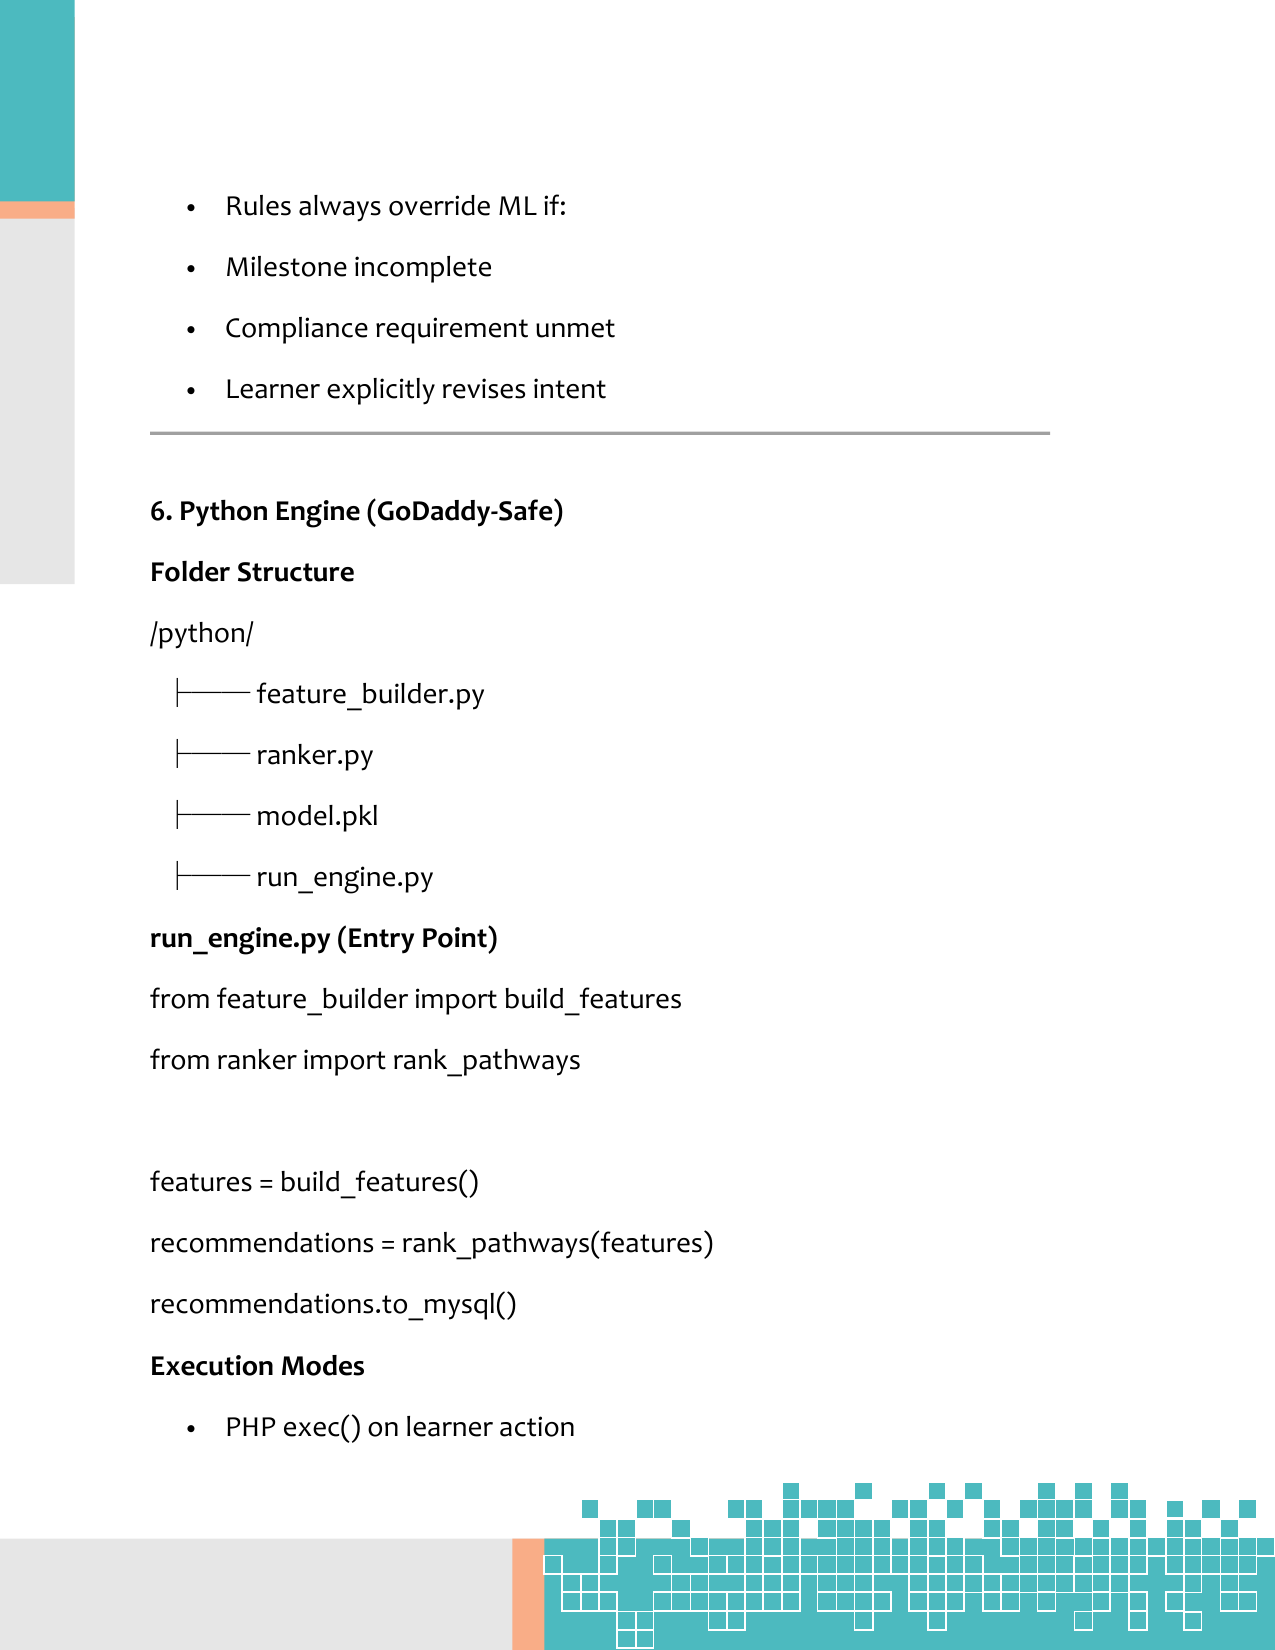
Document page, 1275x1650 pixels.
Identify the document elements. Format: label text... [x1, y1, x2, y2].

text ├── feature_builder.py [150, 676, 975, 711]
text recommendations = rank_pathways(features) [150, 1225, 975, 1261]
text /python/ [150, 615, 975, 650]
list Learner explicitly revises intent [187, 371, 975, 406]
text recommendations.to_mysql() [150, 1286, 975, 1322]
list Rules always override ML if: [187, 187, 975, 223]
list PHP exec() on learner action [187, 1408, 975, 1444]
text Execution Modes [150, 1347, 975, 1383]
list Milestone incomplete [187, 248, 975, 284]
text ├── model.pkl [150, 798, 975, 833]
text ├── run_engine.py [150, 859, 975, 894]
text from feature_builder import build_features [150, 981, 975, 1017]
list Compliance requirement unmet [187, 309, 975, 345]
text run_engine.py (Entry Point) [150, 920, 975, 956]
text features = build_features() [150, 1164, 975, 1200]
text Folder Structure [150, 554, 975, 589]
text ├── ranker.py [150, 737, 975, 772]
text 6. Python Engine (GoDaddy-Safe) [150, 493, 975, 528]
text from ranker import rank_pathways [150, 1042, 975, 1078]
